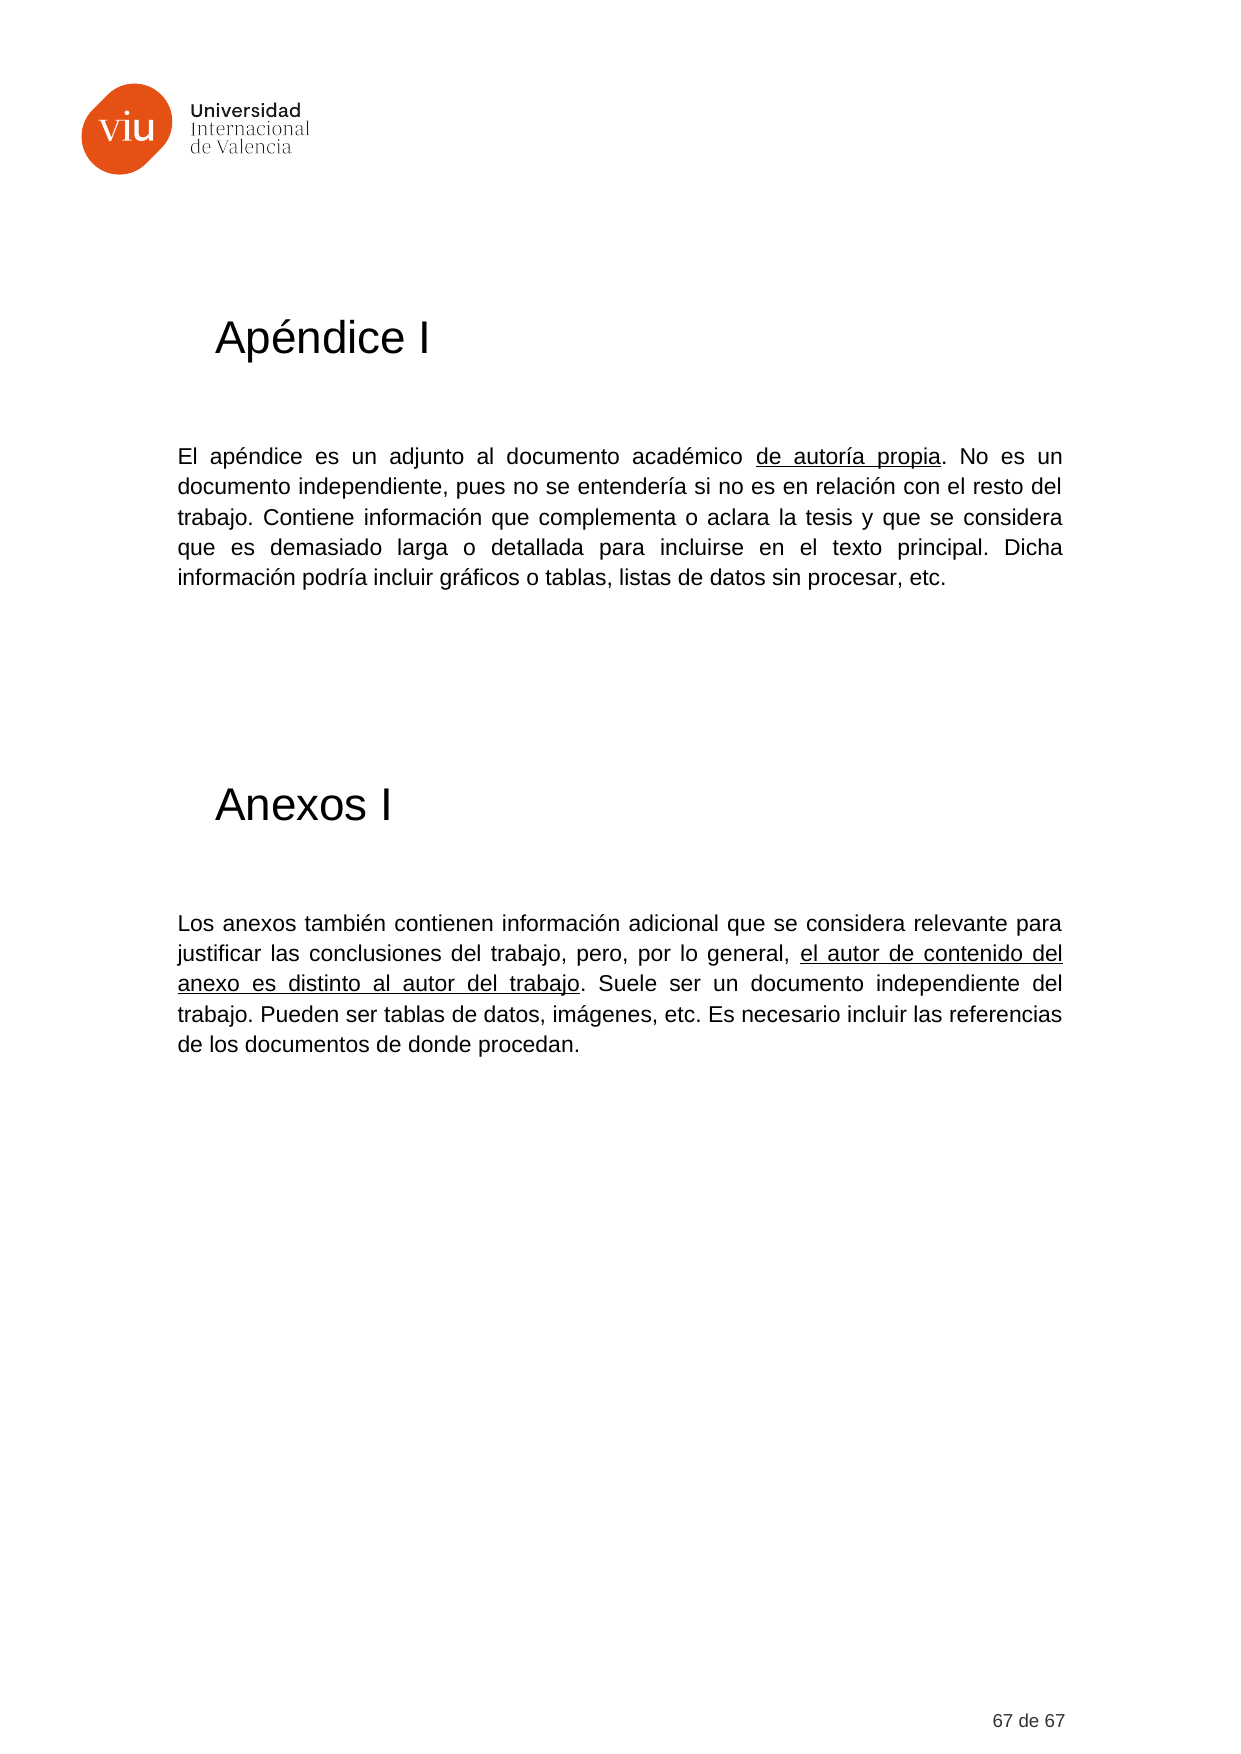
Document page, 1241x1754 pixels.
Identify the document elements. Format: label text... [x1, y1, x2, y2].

subtitle Apéndice I [215, 311, 1063, 363]
subtitle Anexos I [215, 778, 1063, 830]
text Los anexos también contienen información adicional que se considera relevante para justificar las conclusiones del trabajo, pero, por lo general, el autor de contenido del anexo es distinto al autor del trabajo. Suele ser un documento independiente del trabajo. Pueden ser tablas de datos, imágenes, etc. Es necesario incluir las referencias de los documentos de donde procedan. [177, 910, 1063, 1057]
text El apéndice es un adjunto al documento académico de autoría propia. No es un documento independiente, pues no se entendería si no es en relación con el resto del trabajo. Contiene información que complementa o aclara la tesis y que se considera que es demasiado larga o detallada para incluirse en el texto principal. Dicha información podría incluir gráficos o tablas, listas de datos sin procesar, etc. [177, 443, 1063, 590]
picture [60, 62, 330, 197]
